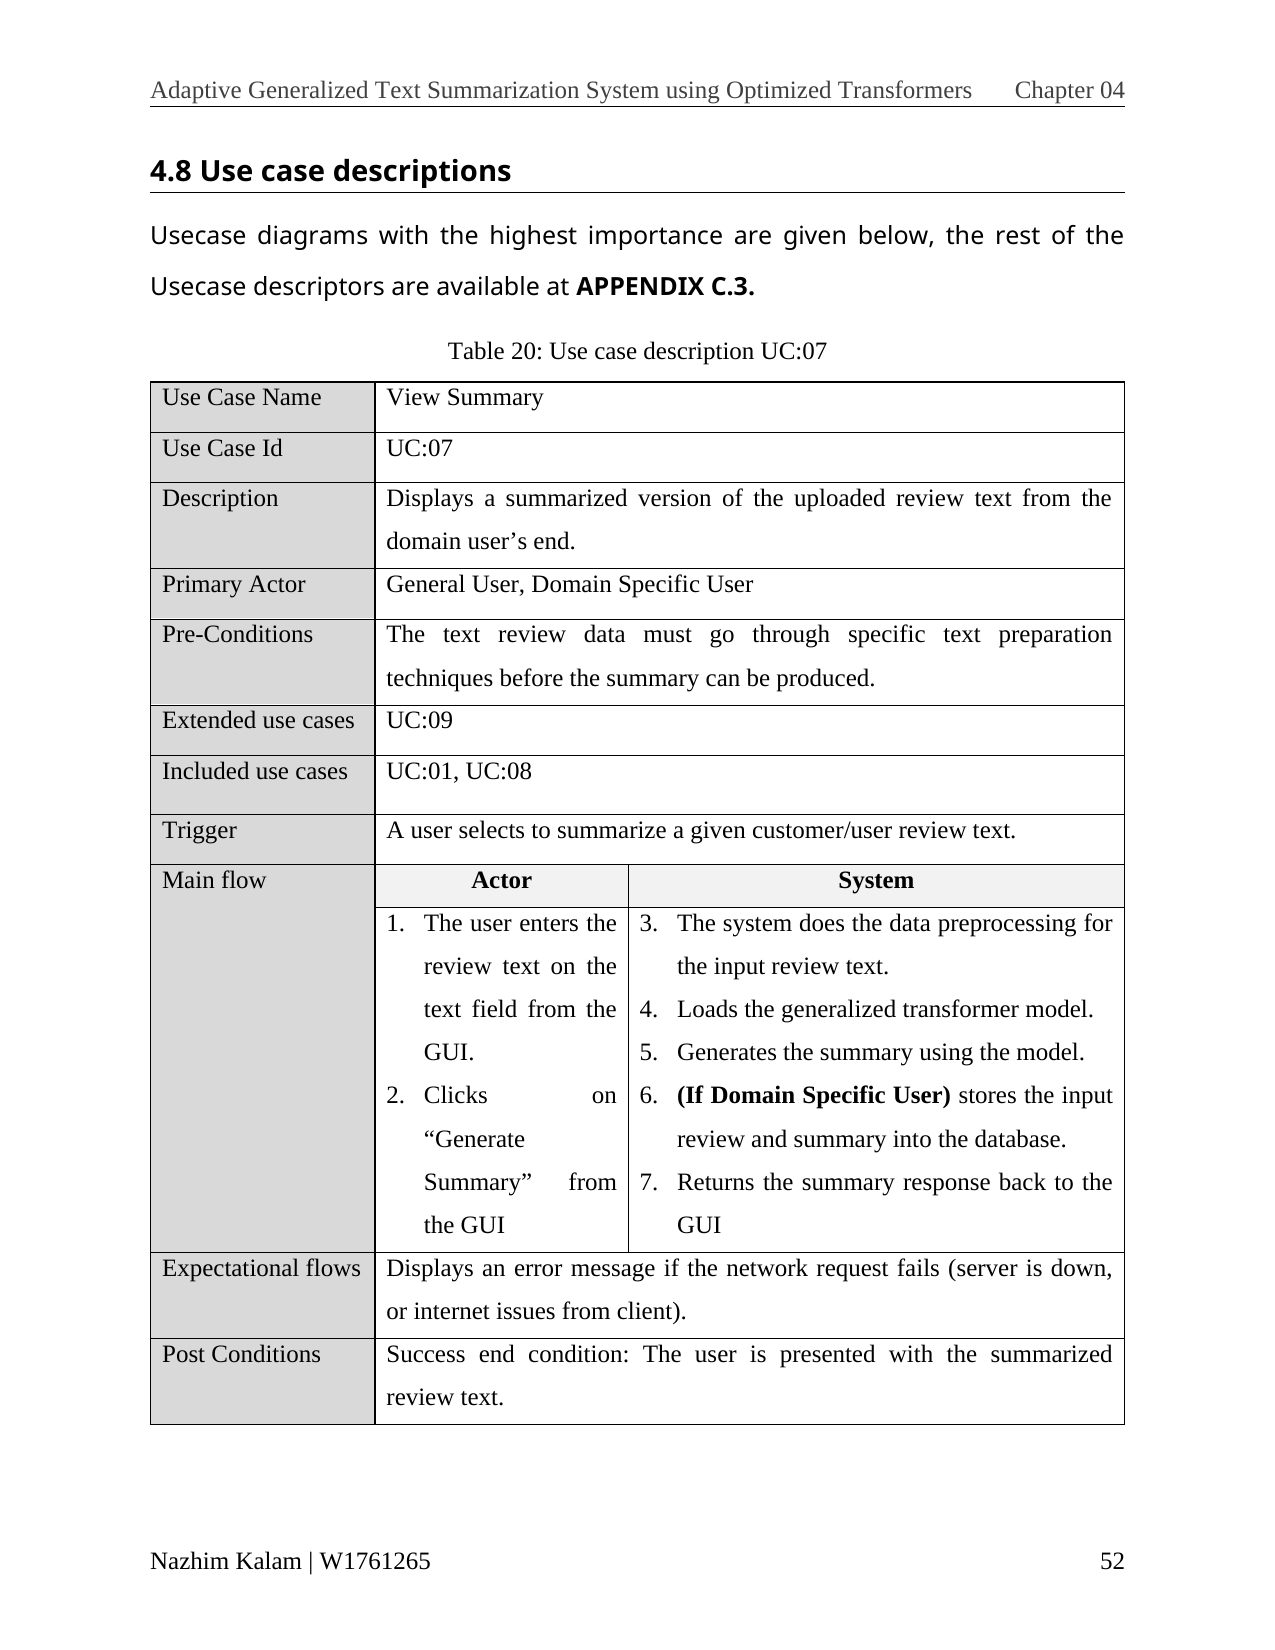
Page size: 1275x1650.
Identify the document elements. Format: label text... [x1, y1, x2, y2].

table_header Use Case Name [151, 383, 374, 432]
text Table 20: Use case description UC:07 [150, 336, 1125, 365]
table_cell Included use cases [151, 756, 374, 814]
table_cell Main flow [151, 865, 374, 1252]
table_cell Pre-Conditions [151, 620, 374, 704]
table_cell Success end condition: The user is presented with the summarized review text. [376, 1339, 1124, 1424]
table_cell UC:01, UC:08 [376, 756, 1124, 814]
table_cell UC:07 [376, 433, 1124, 482]
table_cell UC:09 [376, 706, 1124, 755]
table_cell Displays a summarized version of the uploaded review text from the domain user’s end. [376, 483, 1124, 568]
table_cell Primary Actor [151, 569, 374, 618]
table_cell Displays an error message if the network request fails (server is down, or internet issues from client). [376, 1253, 1124, 1338]
table_cell General User, Domain Specific User [376, 569, 1124, 618]
table_cell A user selects to summarize a given customer/user review text. [376, 815, 1124, 864]
table_cell Use Case Id [151, 433, 374, 482]
table_cell Expectational flows [151, 1253, 374, 1338]
table_cell Description [151, 483, 374, 568]
table_header View Summary [376, 383, 1124, 432]
table_cell Actor [376, 865, 628, 907]
table_cell Post Conditions [151, 1339, 374, 1424]
table_cell The user enters the review text on the text field from the GUI. Clicks on “Generate Summary” from the GUI [376, 908, 628, 1252]
table_cell Extended use cases [151, 706, 374, 755]
table_cell Trigger [151, 815, 374, 864]
table_cell The system does the data preprocessing for the input review text. Loads the generalized transformer model. Generates the summary using the model. (If Domain Specific User) stores the input review and summary into the database. Returns the summary response back to the GUI [629, 908, 1124, 1252]
table_cell The text review data must go through specific text preparation techniques before the summary can be produced. [376, 620, 1124, 704]
table_cell System [629, 865, 1124, 907]
text Usecase diagrams with the highest importance are given below, the rest of the Usecase descriptors are available at APPENDIX C.3. [150, 217, 1125, 302]
subtitle 4.8 Use case descriptions [150, 150, 1125, 192]
